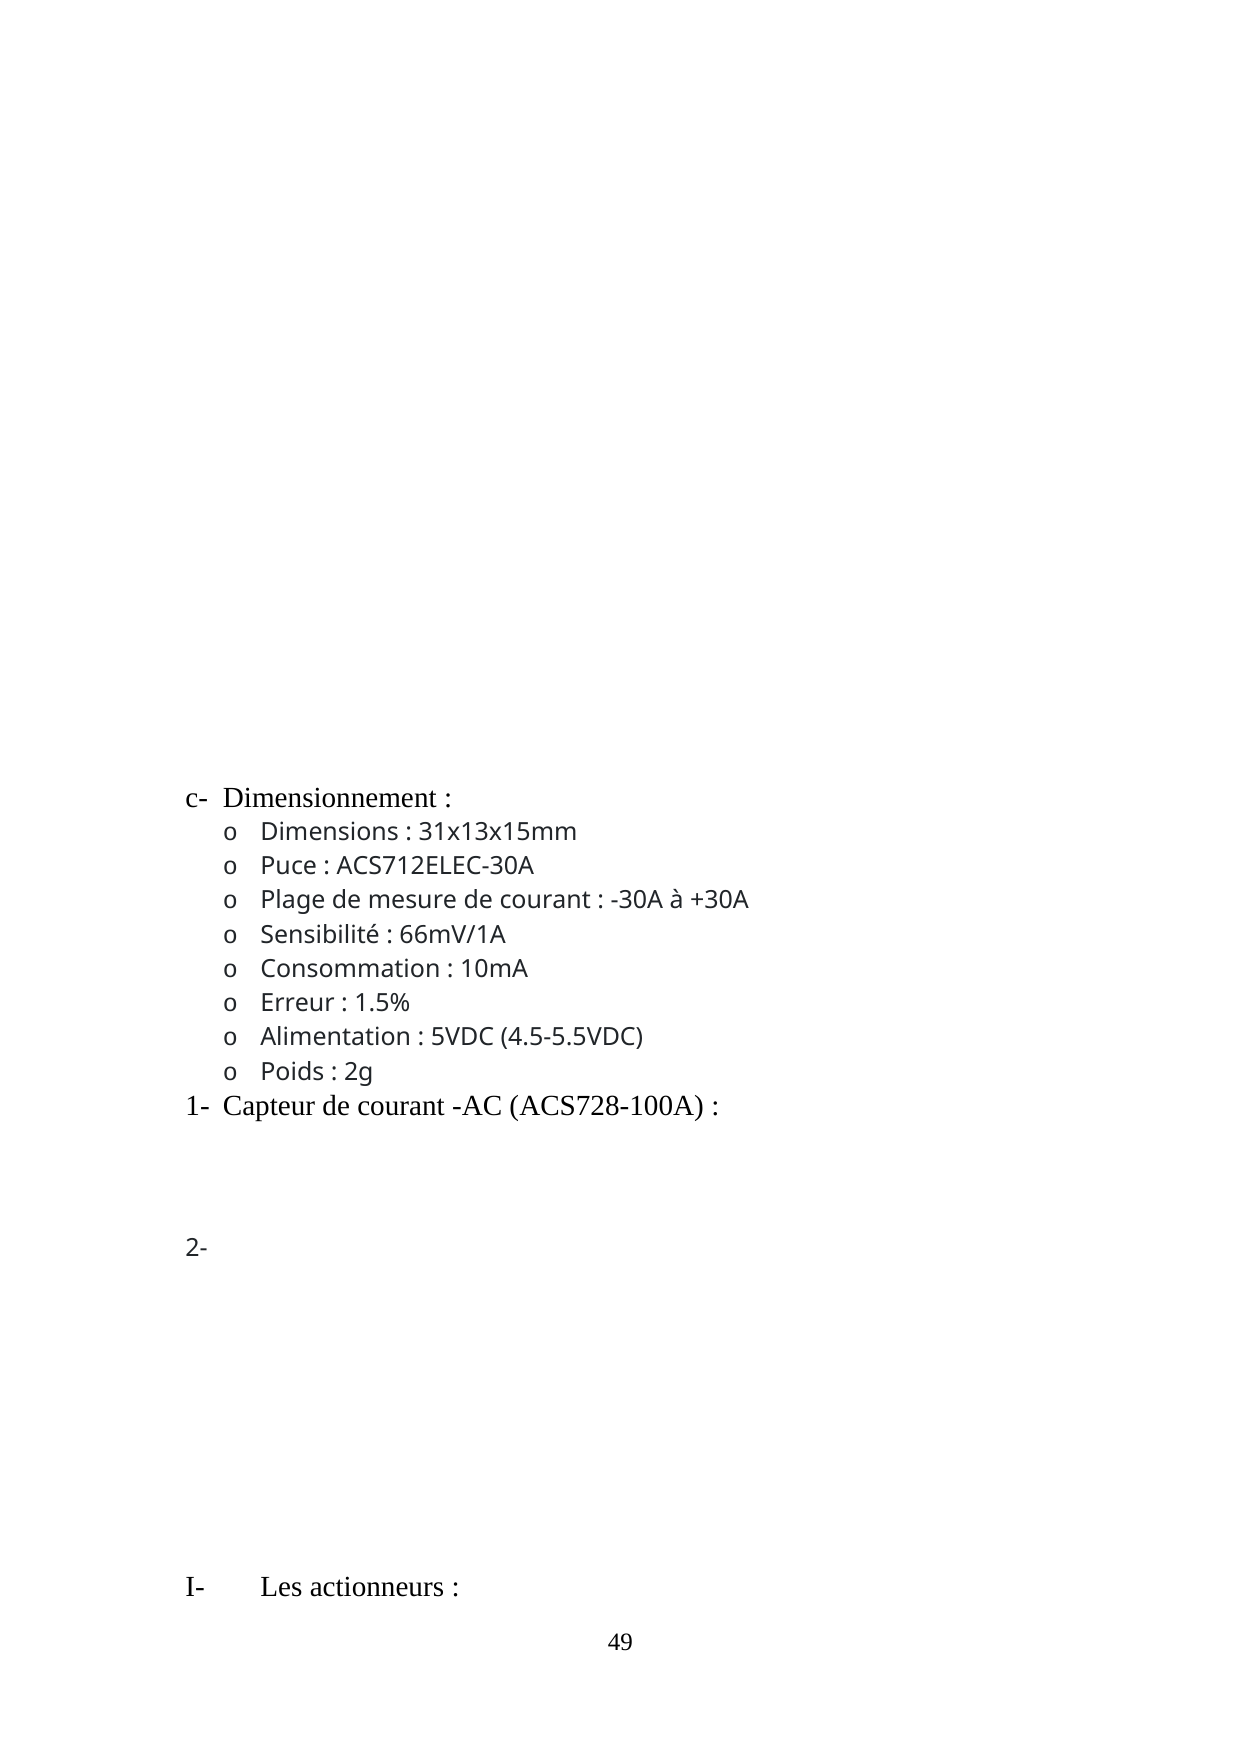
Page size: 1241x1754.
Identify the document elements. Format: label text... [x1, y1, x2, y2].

list Erreur : 1.5% [223, 985, 1092, 1019]
list Dimensionnement : [185, 780, 1092, 813]
list Puce : ACS712ELEC-30A [223, 848, 1092, 882]
list Poids : 2g [223, 1053, 1092, 1088]
list Sensibilité : 66mV/1A [223, 916, 1092, 951]
list Les actionneurs : [185, 1569, 1092, 1603]
list Alimentation : 5VDC (4.5-5.5VDC) [223, 1019, 1092, 1053]
list Dimensions : 31x13x15mm [223, 813, 1092, 848]
list Capteur de courant -AC (ACS728-100A) : [185, 1088, 1092, 1121]
list Plage de mesure de courant : -30A à +30A [223, 882, 1092, 916]
list Consommation : 10mA [223, 951, 1092, 985]
